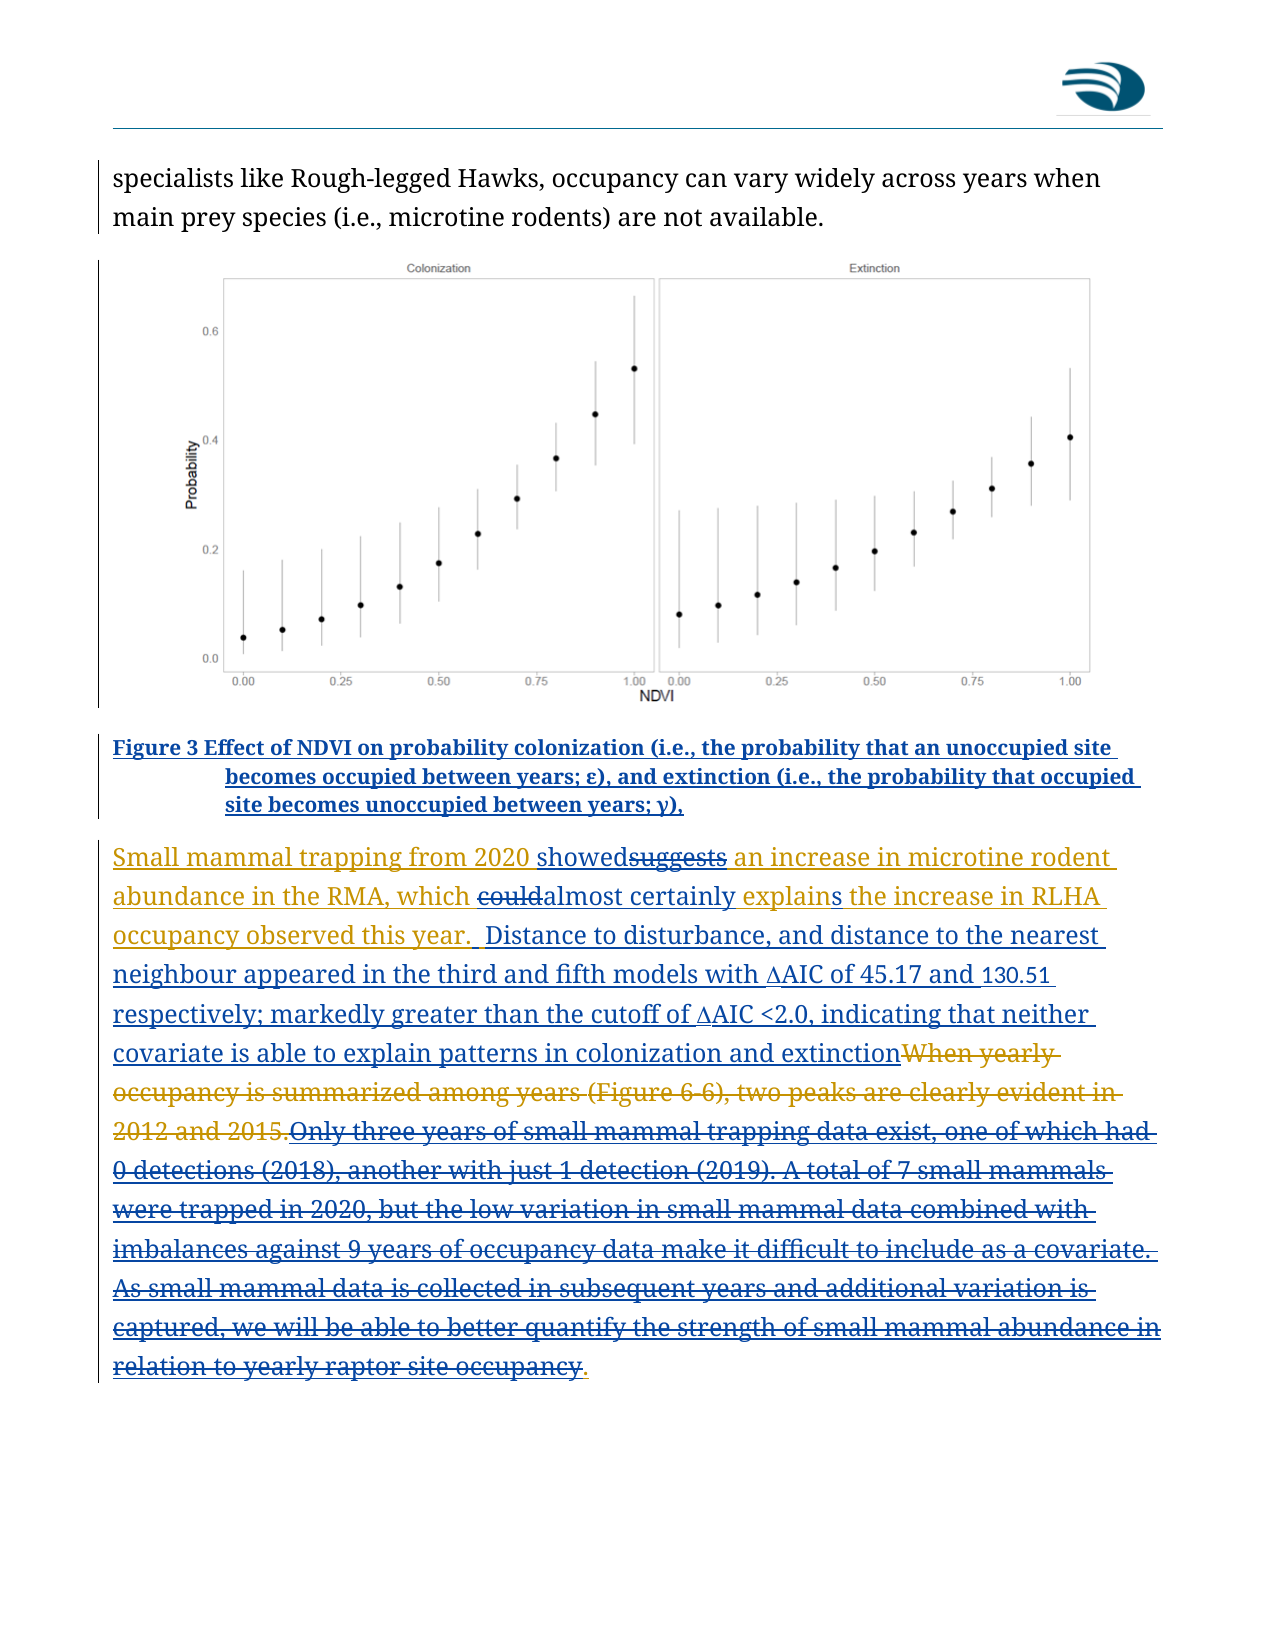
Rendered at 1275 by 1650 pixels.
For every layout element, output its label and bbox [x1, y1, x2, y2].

picture [183, 259, 1092, 708]
text [112, 160, 1162, 234]
picture [1056, 60, 1151, 116]
